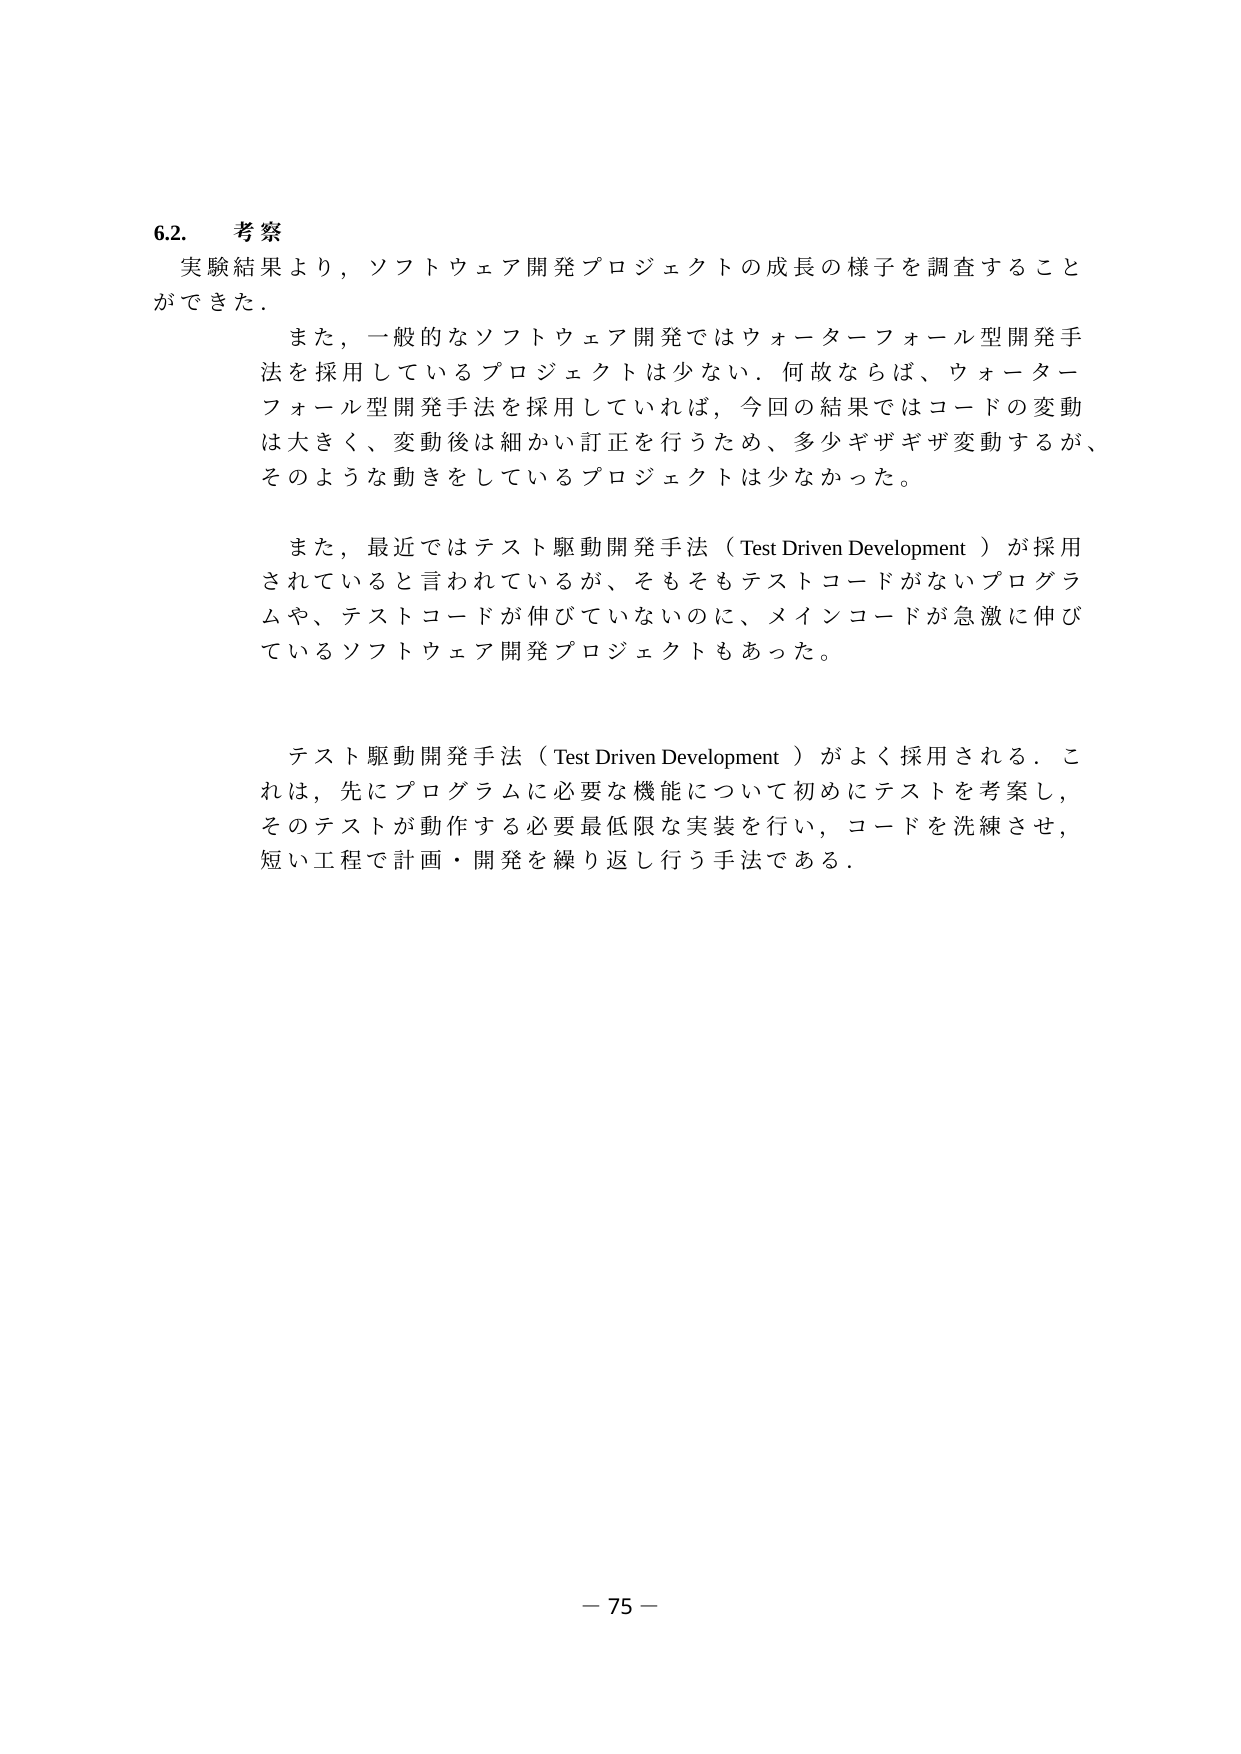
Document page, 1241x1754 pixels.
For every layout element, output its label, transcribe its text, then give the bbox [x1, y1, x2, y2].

list 考察 [153, 214, 1087, 249]
text テスト駆動開発手法（Test Driven Development）がよく採用される．これは，先にプログラムに必要な機能について初めにテストを考案し，そのテストが動作する必要最低限な実装を行い，コードを洗練させ，短い工程で計画・開発を繰り返し行う手法である． [241, 737, 1087, 877]
text また，一般的なソフトウェア開発ではウォーターフォール型開発手法を採用しているプロジェクトは少ない．何故ならば、ウォーターフォール型開発手法を採用していれば，今回の結果ではコードの変動は大きく、変動後は細かい訂正を行うため、多少ギザギザ変動するが、そのような動きをしているプロジェクトは少なかった。 [241, 319, 1087, 493]
text 実験結果より，ソフトウェア開発プロジェクトの成長の様子を調査することができた． [153, 249, 1087, 319]
text また，最近ではテスト駆動開発手法（Test Driven Development）が採用されていると言われているが、そもそもテストコードがないプログラムや、テストコードが伸びていないのに、メインコードが急激に伸びているソフトウェア開発プロジェクトもあった。 [241, 528, 1087, 668]
